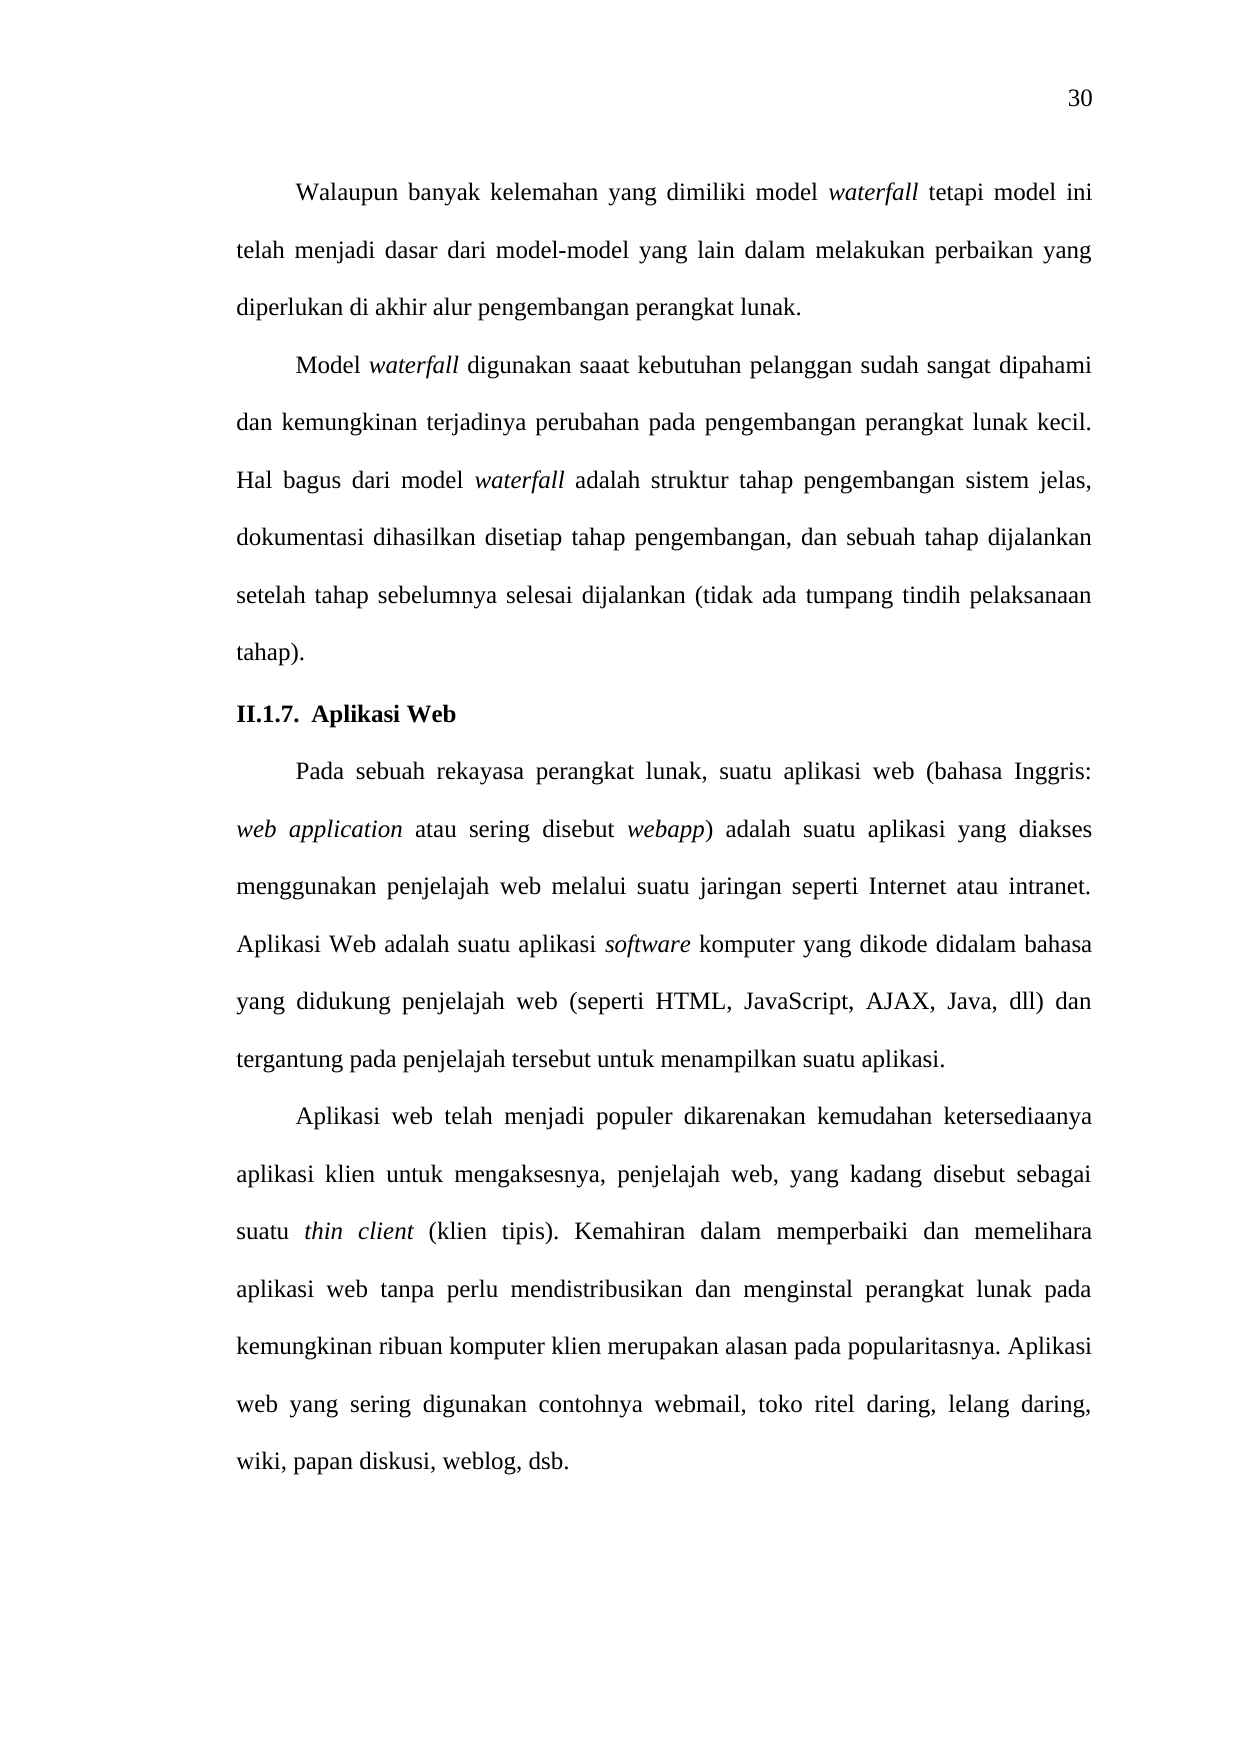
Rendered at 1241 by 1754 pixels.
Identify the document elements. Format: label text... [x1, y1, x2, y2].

subtitle Aplikasi Web [236, 699, 1092, 728]
text Model waterfall digunakan saaat kebutuhan pelanggan sudah sangat dipahami dan kemungkinan terjadinya perubahan pada pengembangan perangkat lunak kecil. Hal bagus dari model waterfall adalah struktur tahap pengembangan sistem jelas, dokumentasi dihasilkan disetiap tahap pengembangan, dan sebuah tahap dijalankan setelah tahap sebelumnya selesai dijalankan (tidak ada tumpang tindih pelaksanaan tahap). [236, 350, 1092, 666]
text Pada sebuah rekayasa perangkat lunak, suatu aplikasi web (bahasa Inggris: web application atau sering disebut webapp) adalah suatu aplikasi yang diakses menggunakan penjelajah web melalui suatu jaringan seperti Internet atau intranet. Aplikasi Web adalah suatu aplikasi software komputer yang dikode didalam bahasa yang didukung penjelajah web (seperti HTML, JavaScript, AJAX, Java, dll) dan tergantung pada penjelajah tersebut untuk menampilkan suatu aplikasi. [236, 756, 1092, 1073]
text Aplikasi web telah menjadi populer dikarenakan kemudahan ketersediaanya aplikasi klien untuk mengaksesnya, penjelajah web, yang kadang disebut sebagai suatu thin client (klien tipis). Kemahiran dalam memperbaiki dan memelihara aplikasi web tanpa perlu mendistribusikan dan menginstal perangkat lunak pada kemungkinan ribuan komputer klien merupakan alasan pada popularitasnya. Aplikasi web yang sering digunakan contohnya webmail, toko ritel daring, lelang daring, wiki, papan diskusi, weblog, dsb. [236, 1101, 1092, 1475]
text Walaupun banyak kelemahan yang dimiliki model waterfall tetapi model ini telah menjadi dasar dari model-model yang lain dalam melakukan perbaikan yang diperlukan di akhir alur pengembangan perangkat lunak. [236, 177, 1092, 321]
